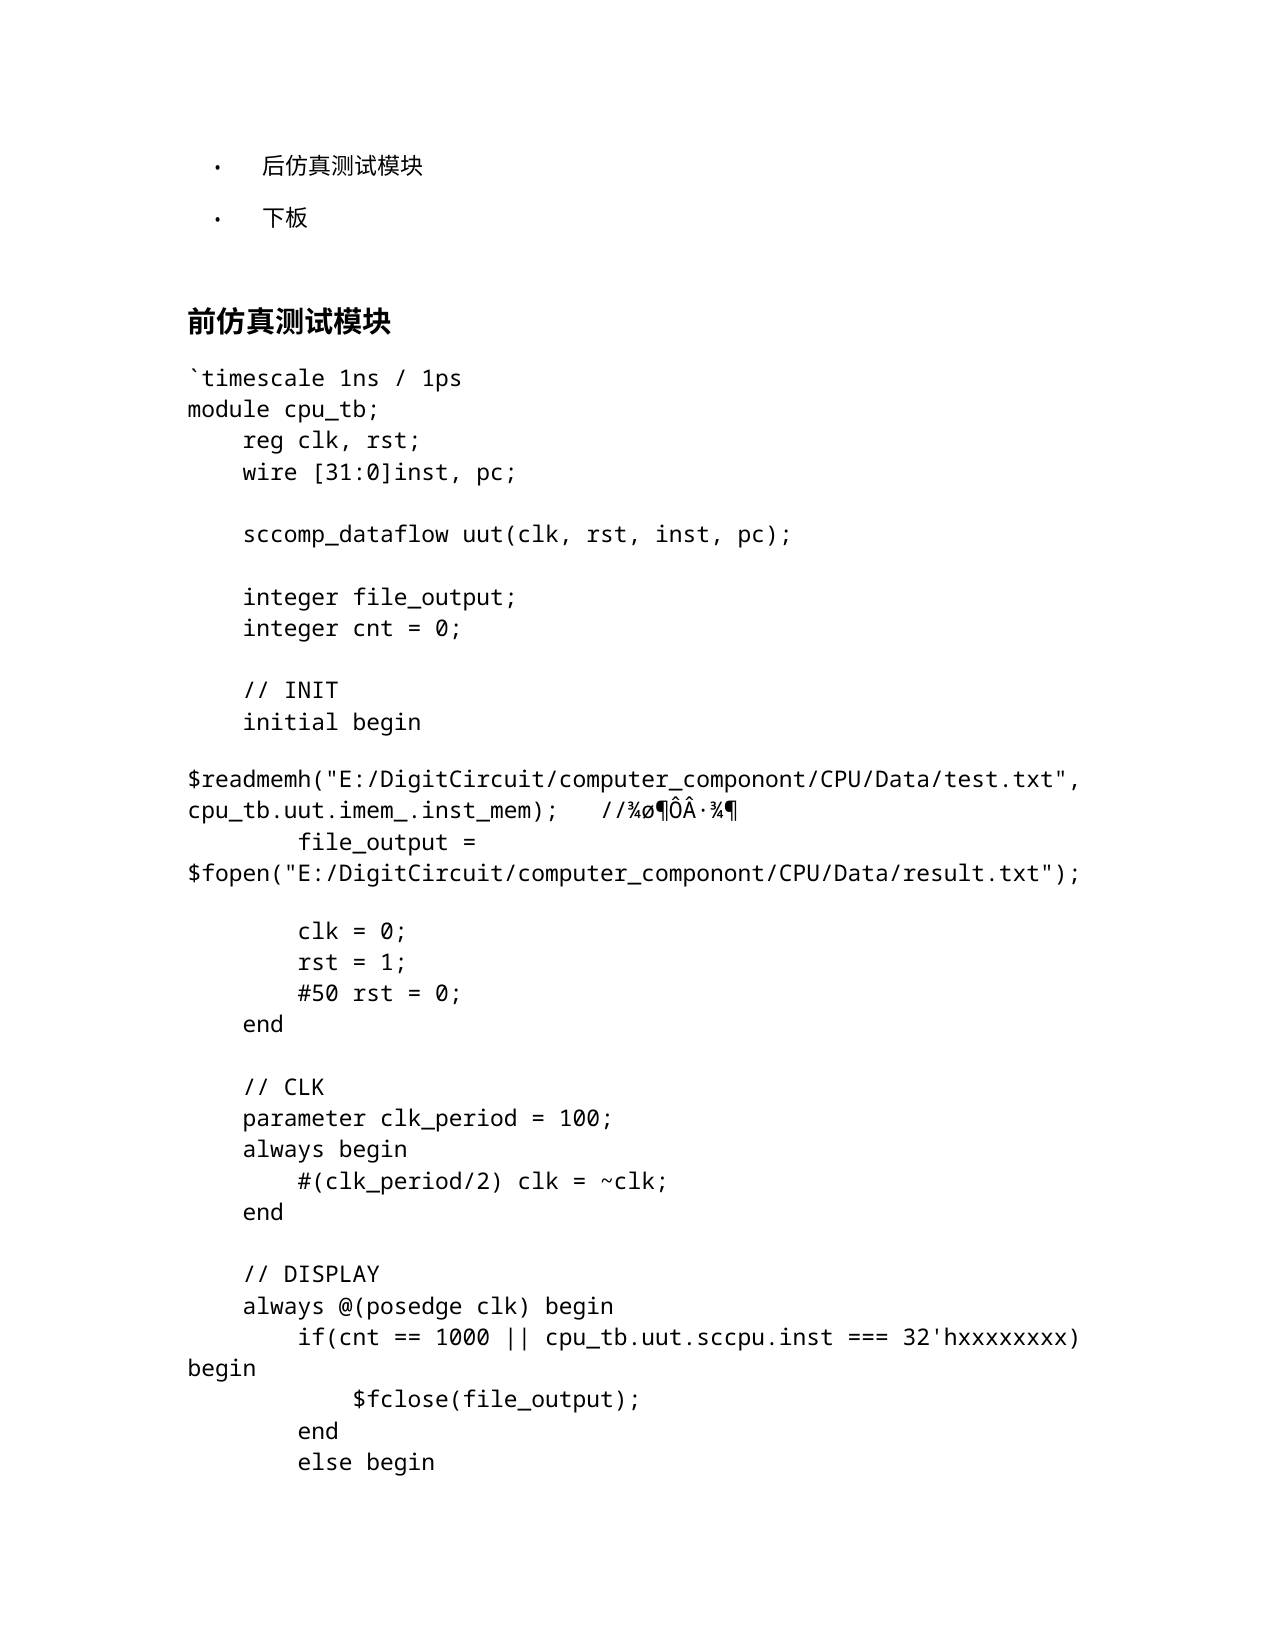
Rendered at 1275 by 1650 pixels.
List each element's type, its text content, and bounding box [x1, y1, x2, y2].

subtitle 前仿真测试模块 [187, 301, 1087, 341]
list 后仿真测试模块 [212, 150, 1087, 181]
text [187, 362, 1087, 1477]
list 下板 [212, 202, 1087, 233]
